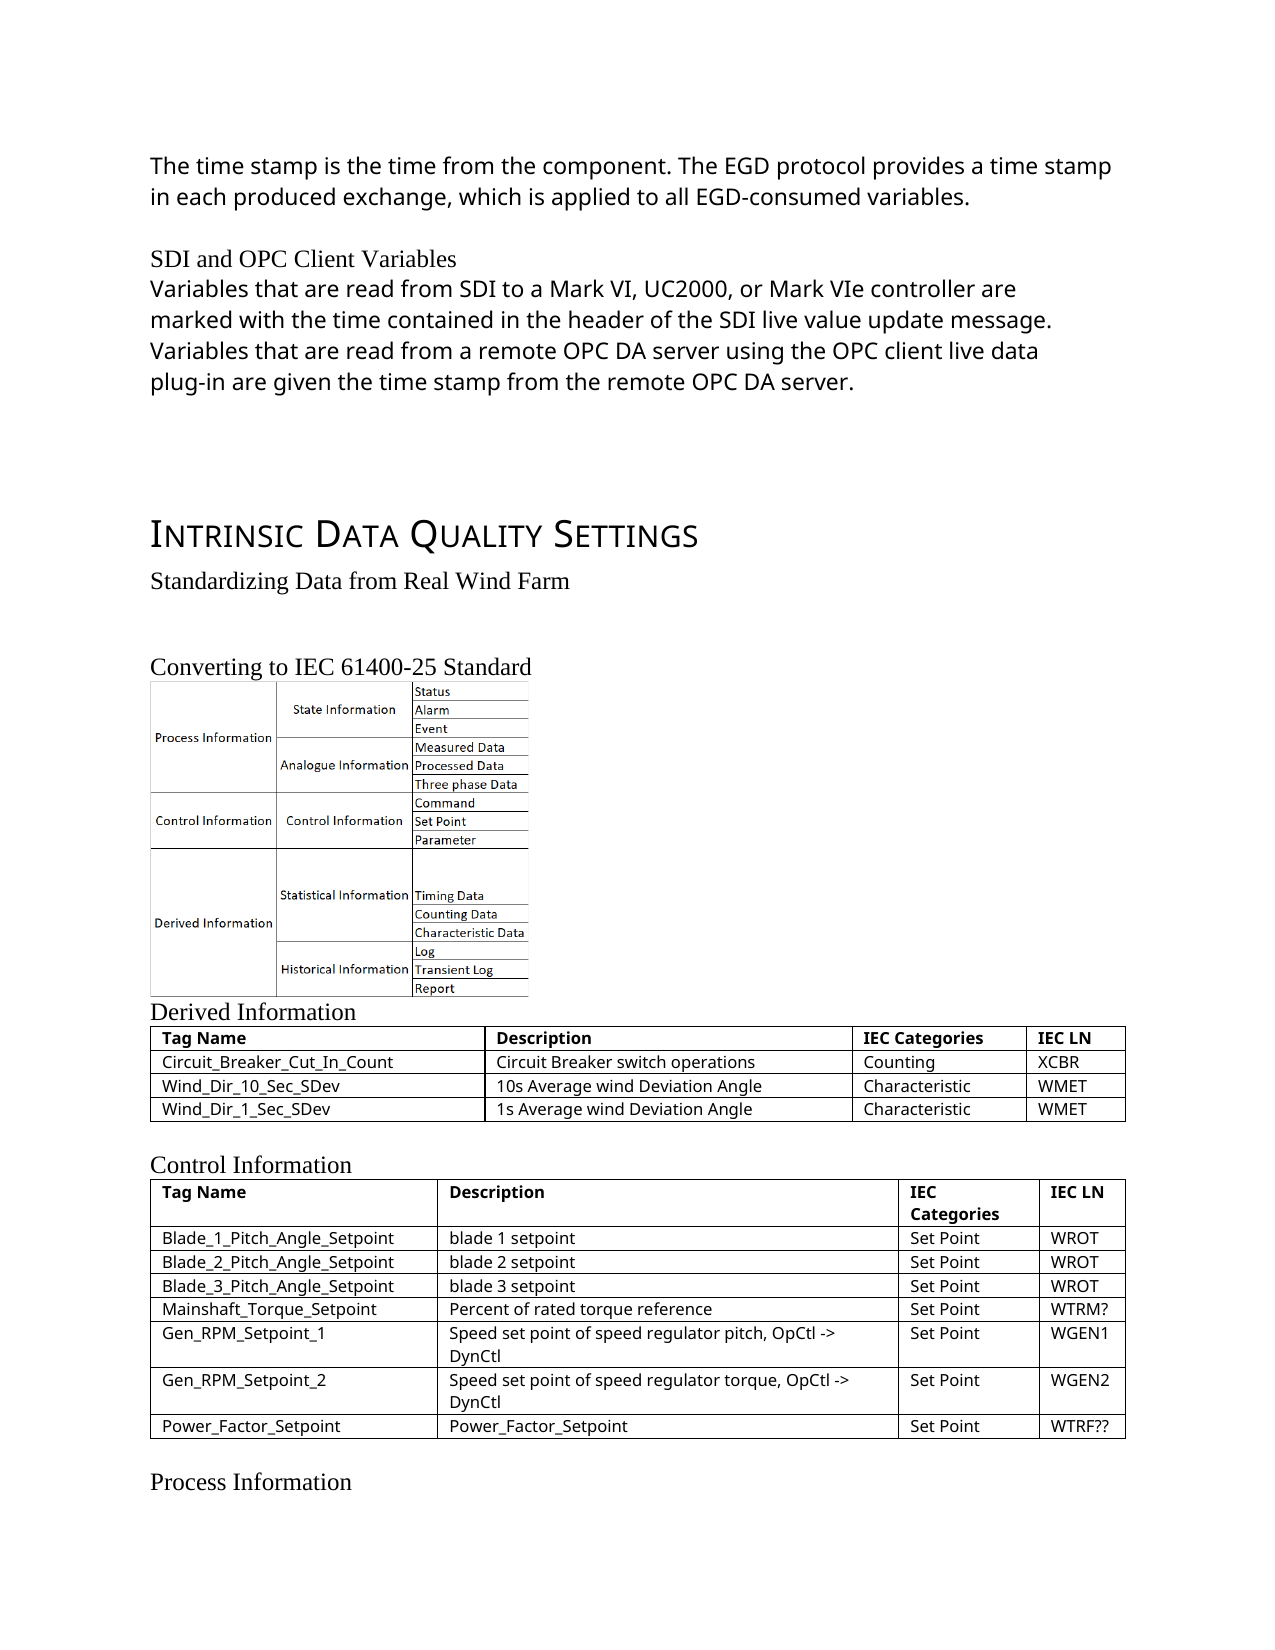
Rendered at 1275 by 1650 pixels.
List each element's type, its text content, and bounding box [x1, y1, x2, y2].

table_cell WMET [1027, 1098, 1125, 1121]
table_cell Set Point [899, 1322, 1039, 1367]
table_header Tag Name [151, 1180, 437, 1226]
table_cell Characteristic [853, 1098, 1026, 1121]
table_cell Gen_RPM_Setpoint_2 [151, 1368, 437, 1414]
table_cell blade 2 setpoint [438, 1251, 898, 1273]
table_cell Set Point [899, 1298, 1039, 1321]
table_header IEC LN [1040, 1180, 1125, 1226]
text Derived Information [150, 997, 1125, 1026]
table_cell 10s Average wind Deviation Angle [486, 1074, 852, 1097]
table_header Description [438, 1180, 898, 1226]
table_cell WGEN1 [1040, 1322, 1125, 1367]
table_cell WROT [1040, 1251, 1125, 1273]
table_cell 1s Average wind Deviation Angle [486, 1098, 852, 1121]
table_cell WROT [1040, 1274, 1125, 1297]
table_cell Circuit_Breaker_Cut_In_Count [151, 1051, 484, 1073]
table_cell Set Point [899, 1251, 1039, 1273]
table_cell Set Point [899, 1368, 1039, 1414]
table_header IEC Categories [899, 1180, 1039, 1226]
table_cell Wind_Dir_10_Sec_SDev [151, 1074, 484, 1097]
subtitle Intrinsic Data Quality Settings [150, 507, 1125, 558]
table_cell Set Point [899, 1415, 1039, 1437]
text plug-in are given the time stamp from the remote OPC DA server. [150, 366, 1125, 397]
table_header IEC Categories [853, 1027, 1026, 1049]
table_cell Wind_Dir_1_Sec_SDev [151, 1098, 484, 1121]
table_cell blade 3 setpoint [438, 1274, 898, 1297]
table_cell XCBR [1027, 1051, 1125, 1073]
table_header Tag Name [151, 1027, 484, 1049]
table_cell Set Point [899, 1227, 1039, 1249]
table_cell Mainshaft_Torque_Setpoint [151, 1298, 437, 1321]
table_cell Blade_2_Pitch_Angle_Setpoint [151, 1251, 437, 1273]
picture [150, 681, 529, 997]
table_cell Gen_RPM_Setpoint_1 [151, 1322, 437, 1367]
table_cell Percent of rated torque reference [438, 1298, 898, 1321]
table_cell WGEN2 [1040, 1368, 1125, 1414]
table_cell WTRM? [1040, 1298, 1125, 1321]
table_cell blade 1 setpoint [438, 1227, 898, 1249]
table_cell Power_Factor_Setpoint [151, 1415, 437, 1437]
text in each produced exchange, which is applied to all EGD-consumed variables. [150, 181, 1125, 212]
table_header Description [486, 1027, 852, 1049]
table_cell Speed set point of speed regulator pitch, OpCtl -> DynCtl [438, 1322, 898, 1367]
text Converting to IEC 61400-25 Standard [150, 652, 1125, 681]
text Variables that are read from a remote OPC DA server using the OPC client live data [150, 335, 1125, 366]
table_cell WTRF?? [1040, 1415, 1125, 1437]
table_cell Power_Factor_Setpoint [438, 1415, 898, 1437]
text marked with the time contained in the header of the SDI live value update message. [150, 304, 1125, 335]
table_cell Speed set point of speed regulator torque, OpCtl -> DynCtl [438, 1368, 898, 1414]
table_cell Counting [853, 1051, 1026, 1073]
table_cell Blade_3_Pitch_Angle_Setpoint [151, 1274, 437, 1297]
table_cell Circuit Breaker switch operations [486, 1051, 852, 1073]
text Control Information [150, 1151, 1125, 1179]
table_cell Blade_1_Pitch_Angle_Setpoint [151, 1227, 437, 1249]
table_cell Characteristic [853, 1074, 1026, 1097]
text SDI and OPC Client Variables [150, 244, 1125, 272]
table_cell WROT [1040, 1227, 1125, 1249]
text Standardizing Data from Real Wind Farm [150, 566, 1125, 595]
table_header IEC LN [1027, 1027, 1125, 1049]
table_cell Set Point [899, 1274, 1039, 1297]
text Process Information [150, 1467, 1125, 1496]
text Variables that are read from SDI to a Mark VI, UC2000, or Mark VIe controller are [150, 272, 1125, 304]
table_cell WMET [1027, 1074, 1125, 1097]
text The time stamp is the time from the component. The EGD protocol provides a time stamp [150, 150, 1125, 181]
